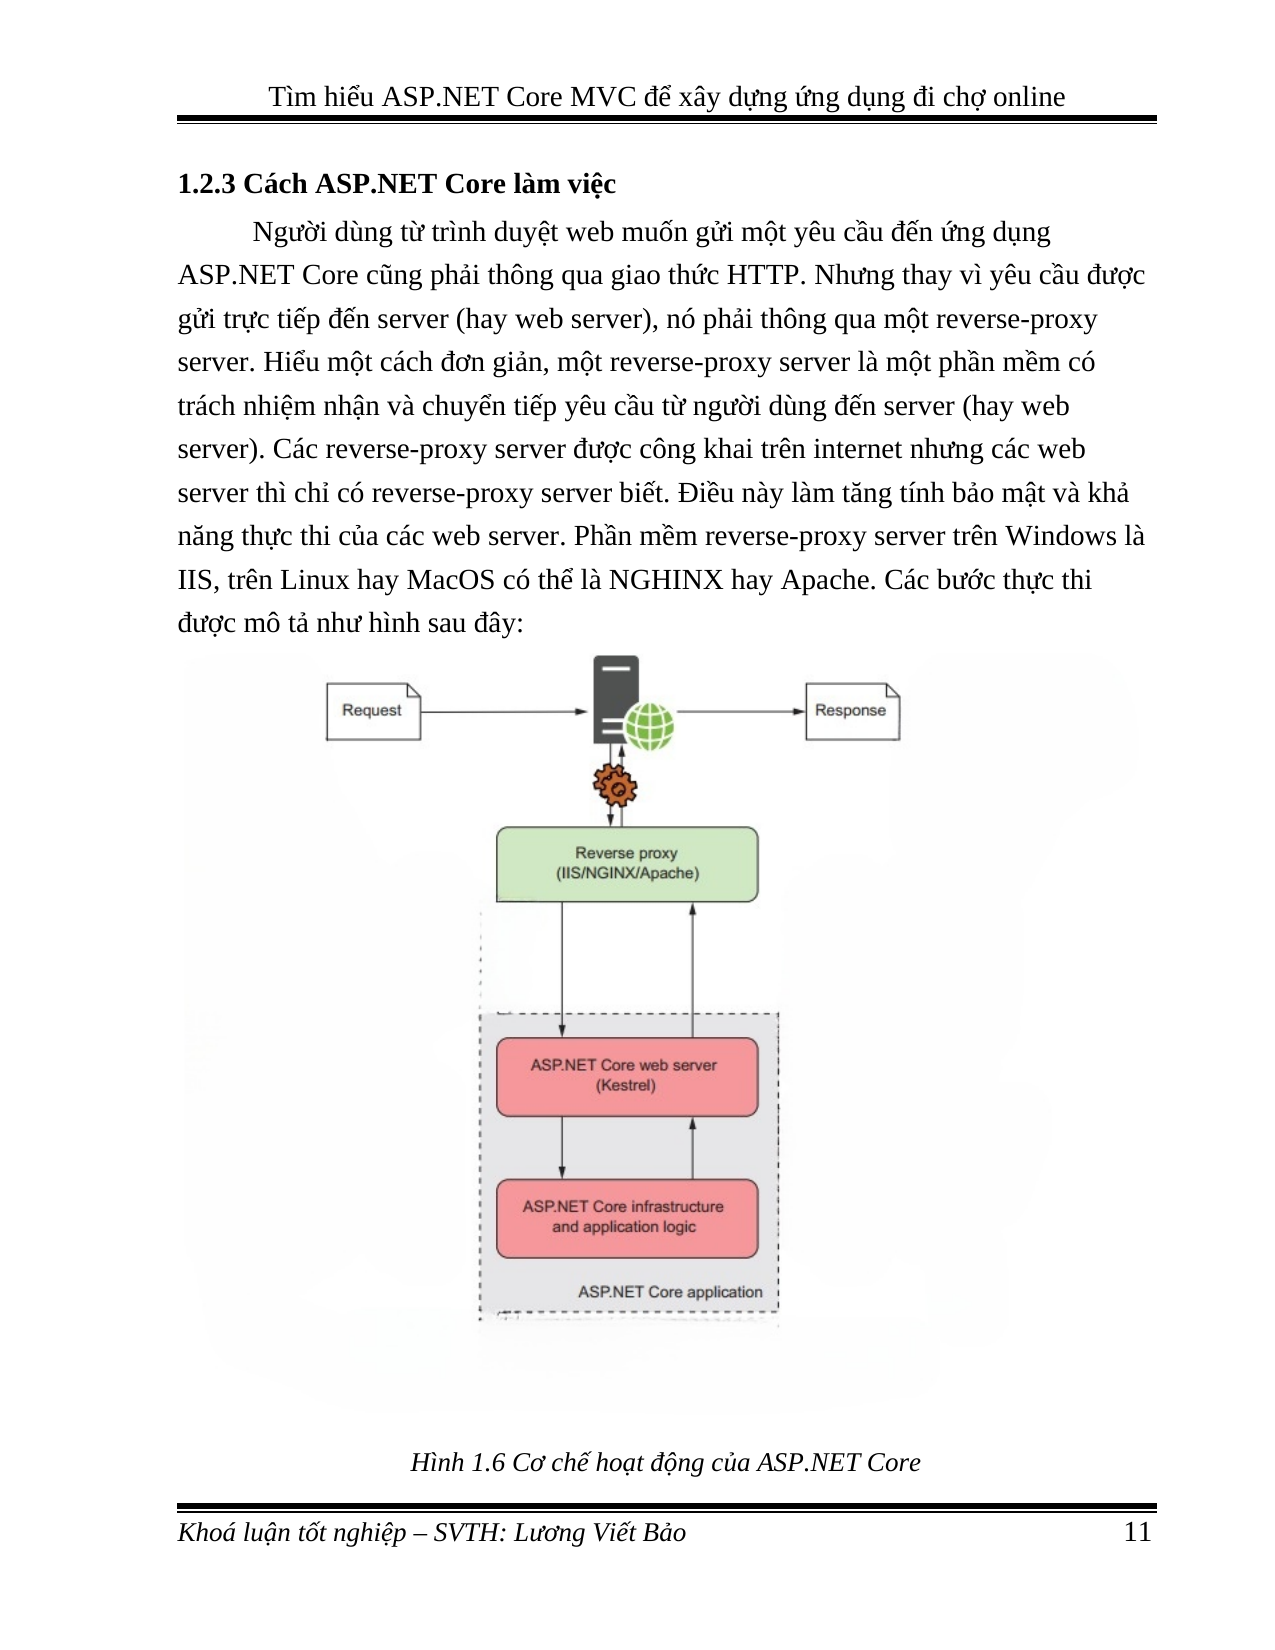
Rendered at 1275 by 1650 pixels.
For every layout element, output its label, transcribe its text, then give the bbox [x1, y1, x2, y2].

subtitle 1.2.3 Cách ASP.NET Core làm việc [177, 166, 1157, 199]
text Người dùng từ trình duyệt web muốn gửi một yêu cầu đến ứng dụng ASP.NET Core cũng phải thông qua giao thức HTTP. Nhưng thay vì yêu cầu được gửi trực tiếp đến server (hay web server), nó phải thông qua một reverse-proxy server. Hiểu một cách đơn giản, một reverse-proxy server là một phần mềm có trách nhiệm nhận và chuyển tiếp yêu cầu từ người dùng đến server (hay web server). Các reverse-proxy server được công khai trên internet nhưng các web server thì chỉ có reverse-proxy server biết. Điều này làm tăng tính bảo mật và khả năng thực thi của các web server. Phần mềm reverse-proxy server trên Windows là IIS, trên Linux hay MacOS có thể là NGHINX hay Apache. Các bước thực thi được mô tả như hình sau đây: [177, 214, 1157, 639]
picture [184, 653, 1164, 1423]
